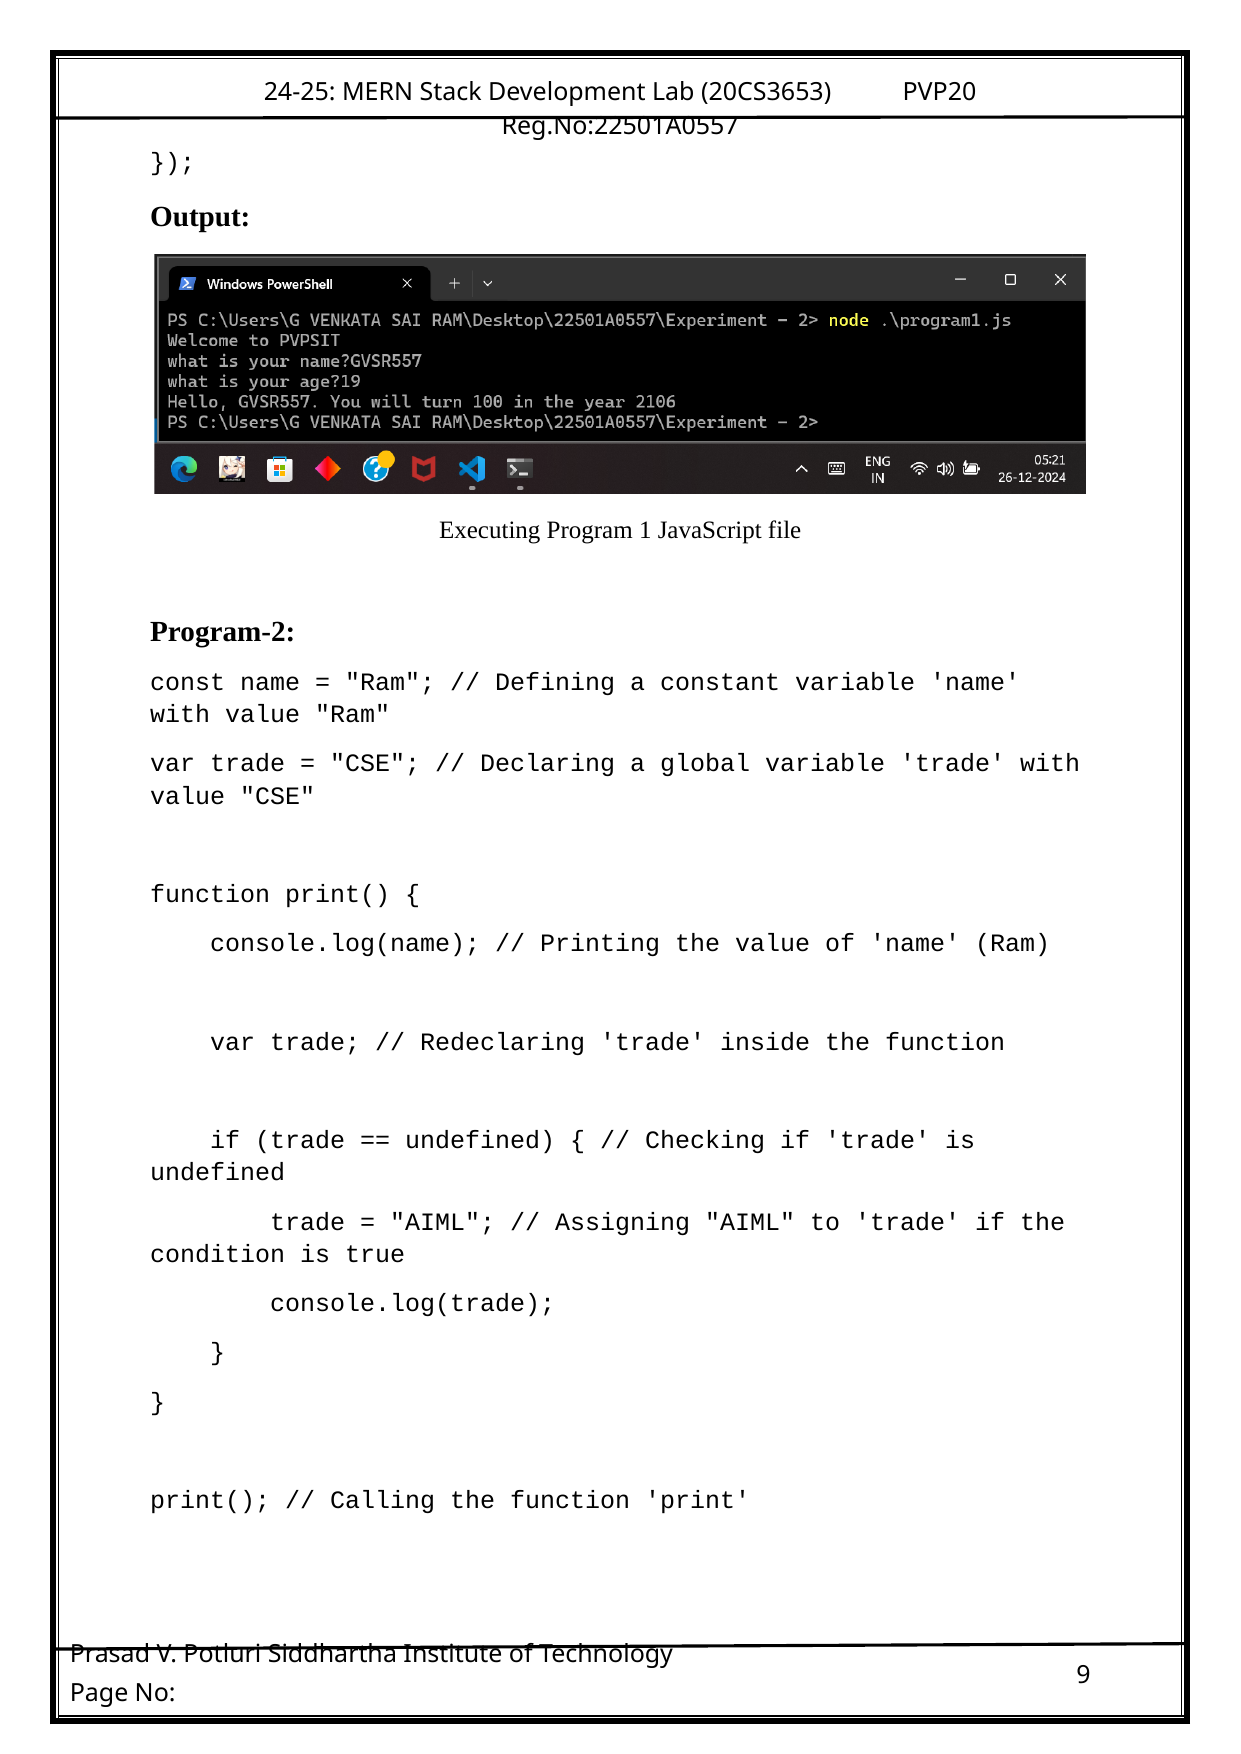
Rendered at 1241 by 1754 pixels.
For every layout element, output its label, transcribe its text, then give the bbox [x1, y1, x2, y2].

text trade = "AIML"; // Assigning "AIML" to 'trade' if the condition is true [150, 1209, 1090, 1270]
text if (trade == undefined) { // Checking if 'trade' is undefined [150, 1127, 1090, 1188]
text } [150, 1389, 1090, 1417]
text }); [150, 150, 1090, 178]
text Program-2: [150, 614, 1090, 647]
text Output: [150, 199, 1090, 233]
text console.log(name); // Printing the value of 'name' (Ram) [150, 931, 1090, 959]
text var trade = "CSE"; // Declaring a global variable 'trade' with value "CSE" [150, 751, 1090, 812]
text var trade; // Redeclaring 'trade' inside the function [150, 1029, 1090, 1057]
text print(); // Calling the function 'print' [150, 1487, 1090, 1516]
text const name = "Ram"; // Defining a constant variable 'name' with value "Ram" [150, 669, 1090, 730]
text Executing Program 1 JavaScript file [150, 515, 1090, 544]
text } [150, 1340, 1090, 1368]
text console.log(trade); [150, 1291, 1090, 1319]
picture [154, 254, 1086, 494]
text function print() { [150, 882, 1090, 910]
